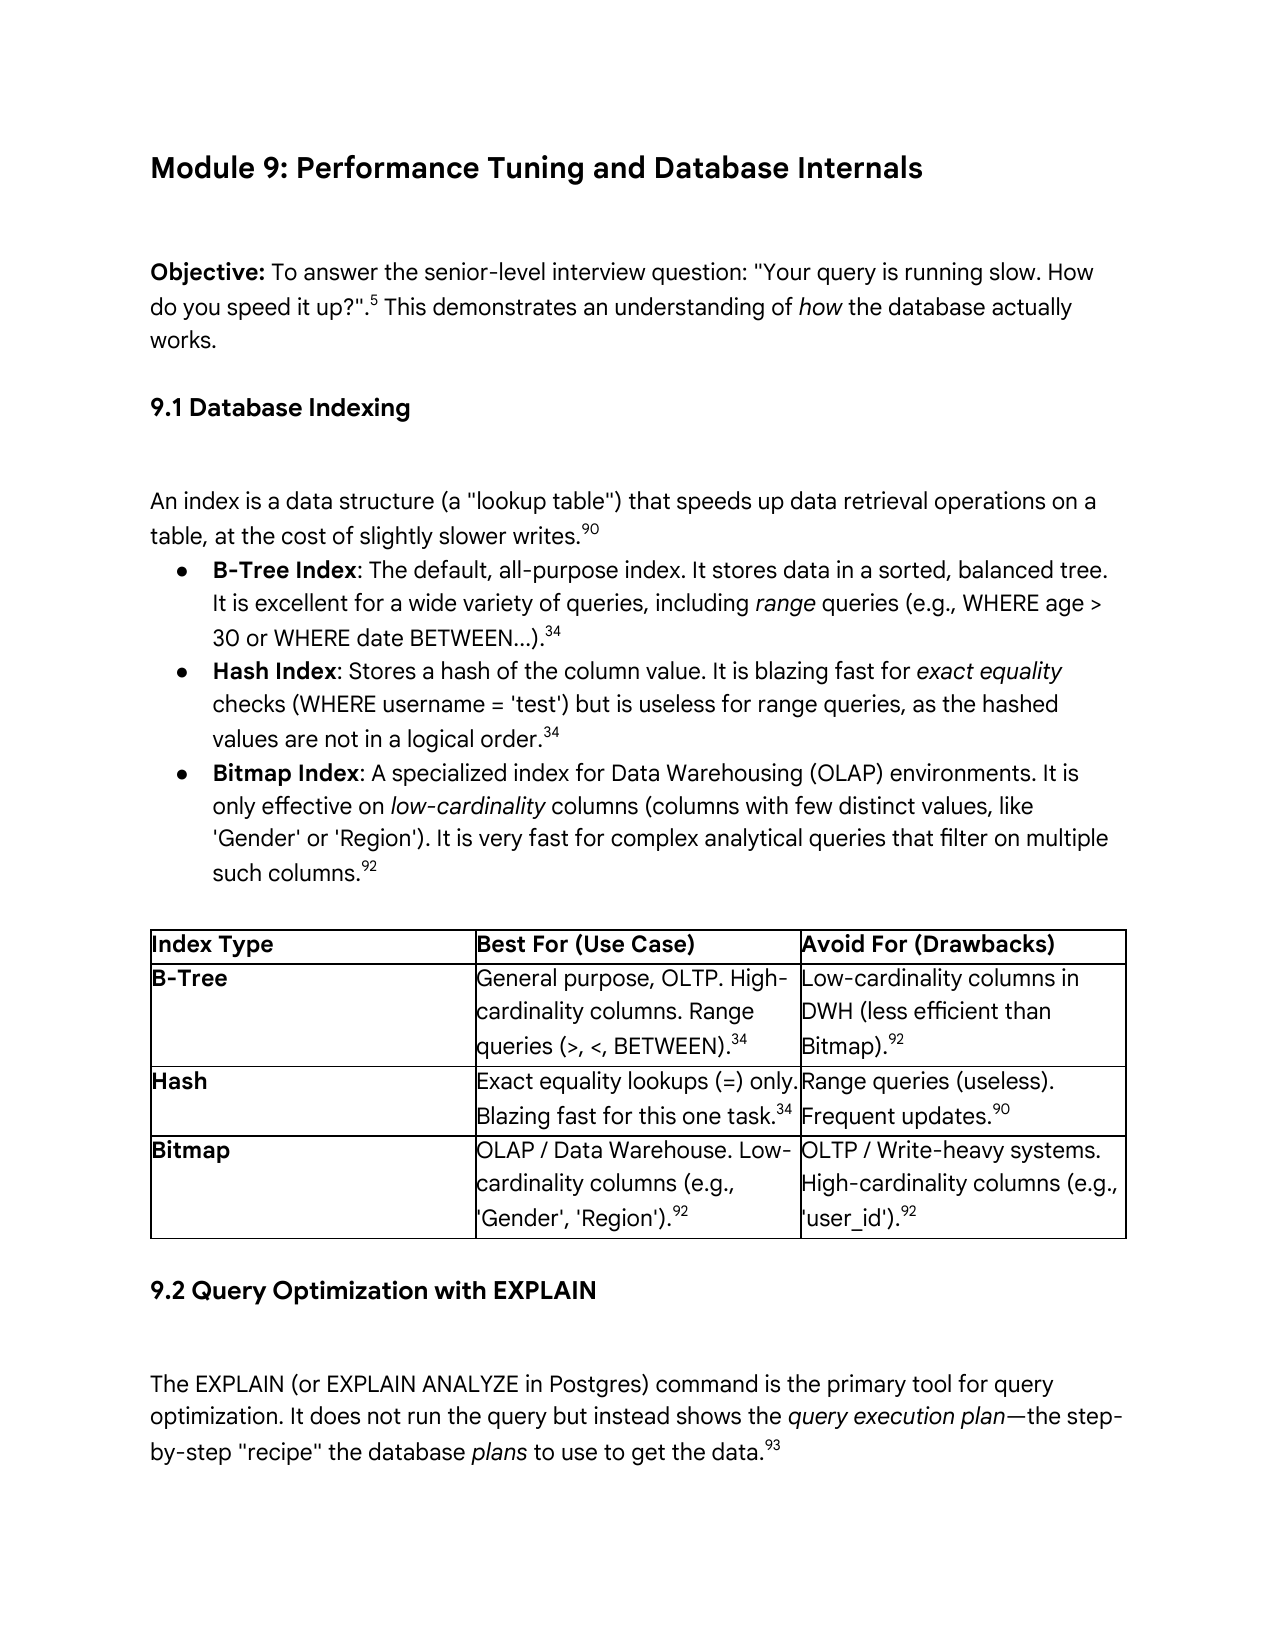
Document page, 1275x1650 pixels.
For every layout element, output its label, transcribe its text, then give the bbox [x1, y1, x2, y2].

table_cell Bitmap [152, 1137, 475, 1238]
subtitle 9.2 Query Optimization with EXPLAIN [150, 1275, 1125, 1306]
table_cell OLTP / Write-heavy systems. High-cardinality columns (e.g., 'user_id').92 [802, 1137, 1125, 1238]
table_cell Hash [152, 1067, 475, 1135]
text Objective: To answer the senior-level interview question: "Your query is running slow. How do you speed it up?".5 This demonstrates an understanding of how the database actually works. [150, 258, 1125, 356]
table_cell General purpose, OLTP. High-cardinality columns. Range queries (>, <, BETWEEN).34 [477, 965, 800, 1066]
list Bitmap Index: A specialized index for Data Warehousing (OLAP) environments. It is only effective on low-cardinality columns (columns with few distinct values, like 'Gender' or 'Region'). It is very fast for complex analytical queries that filter on multiple such columns.92 [175, 759, 1125, 889]
table_cell Range queries (useless). Frequent updates.90 [802, 1067, 1125, 1135]
list B-Tree Index: The default, all-purpose index. It stores data in a sorted, balanced tree. It is excellent for a wide variety of queries, including range queries (e.g., WHERE age > 30 or WHERE date BETWEEN...).34 [175, 556, 1125, 653]
table_cell Exact equality lookups (=) only. Blazing fast for this one task.34 [477, 1067, 800, 1135]
text An index is a data structure (a "lookup table") that speeds up data retrieval operations on a table, at the cost of slightly slower writes.90 [150, 487, 1125, 552]
table_header Index Type [152, 931, 475, 963]
table_header Avoid For (Drawbacks) [802, 931, 1125, 963]
table_cell OLAP / Data Warehouse. Low-cardinality columns (e.g., 'Gender', 'Region').92 [477, 1137, 800, 1238]
text The EXPLAIN (or EXPLAIN ANALYZE in Postgres) command is the primary tool for query optimization. It does not run the query but instead shows the query execution plan—the step-by-step "recipe" the database plans to use to get the data.93 [150, 1370, 1125, 1467]
subtitle Module 9: Performance Tuning and Database Internals [150, 150, 1125, 187]
table_cell B-Tree [152, 965, 475, 1066]
table_cell Low-cardinality columns in DWH (less efficient than Bitmap).92 [802, 965, 1125, 1066]
subtitle 9.1 Database Indexing [150, 392, 1125, 423]
table_header Best For (Use Case) [477, 931, 800, 963]
list Hash Index: Stores a hash of the column value. It is blazing fast for exact equality checks (WHERE username = 'test') but is useless for range queries, as the hashed values are not in a logical order.34 [175, 658, 1125, 755]
